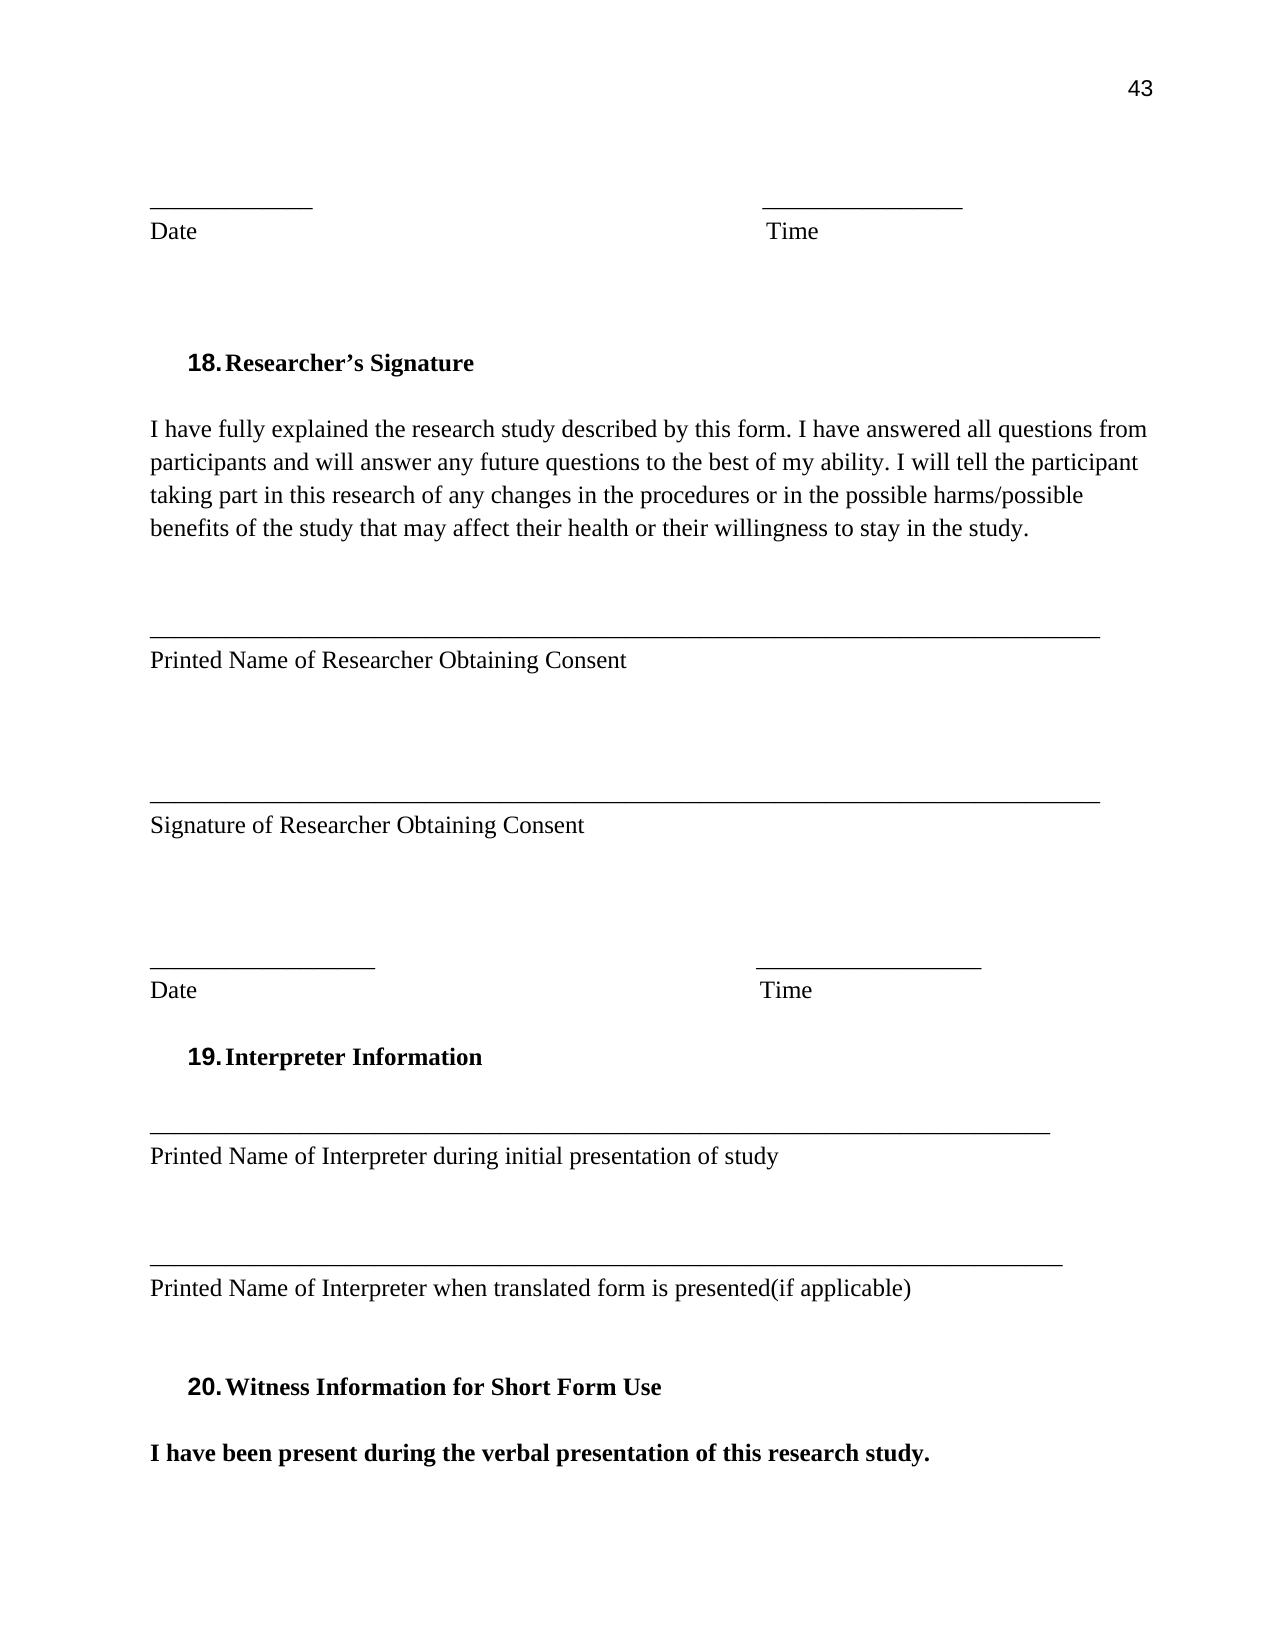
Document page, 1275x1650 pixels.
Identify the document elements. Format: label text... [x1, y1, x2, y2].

list Interpreter Information [187, 1042, 1153, 1071]
list Witness Information for Short Form Use [187, 1372, 1153, 1401]
text Printed Name of Interpreter during initial presentation of study [150, 1141, 1153, 1169]
text ____________________________________________________________________________ [150, 612, 1153, 641]
text __________________ __________________ [150, 943, 1153, 971]
text _____________ ________________ [150, 183, 1153, 212]
text ________________________________________________________________________ [150, 1108, 1153, 1137]
text Signature of Researcher Obtaining Consent [150, 811, 1153, 839]
text _________________________________________________________________________ [150, 1240, 1153, 1269]
text Date Time [150, 216, 1153, 245]
text ____________________________________________________________________________ [150, 777, 1153, 806]
text I have been present during the verbal presentation of this research study. [150, 1438, 1153, 1467]
text Printed Name of Researcher Obtaining Consent [150, 645, 1153, 674]
text I have fully explained the research study described by this form. I have answered all questions from participants and will answer any future questions to the best of my ability. I will tell the participant taking part in this research of any changes in the procedures or in the possible harms/possible benefits of the study that may affect their health or their willingness to stay in the study. [150, 414, 1153, 542]
text Printed Name of Interpreter when translated form is presented(if applicable) [150, 1273, 1153, 1302]
text Date Time [150, 976, 1153, 1004]
list Researcher’s Signature [187, 348, 1153, 377]
